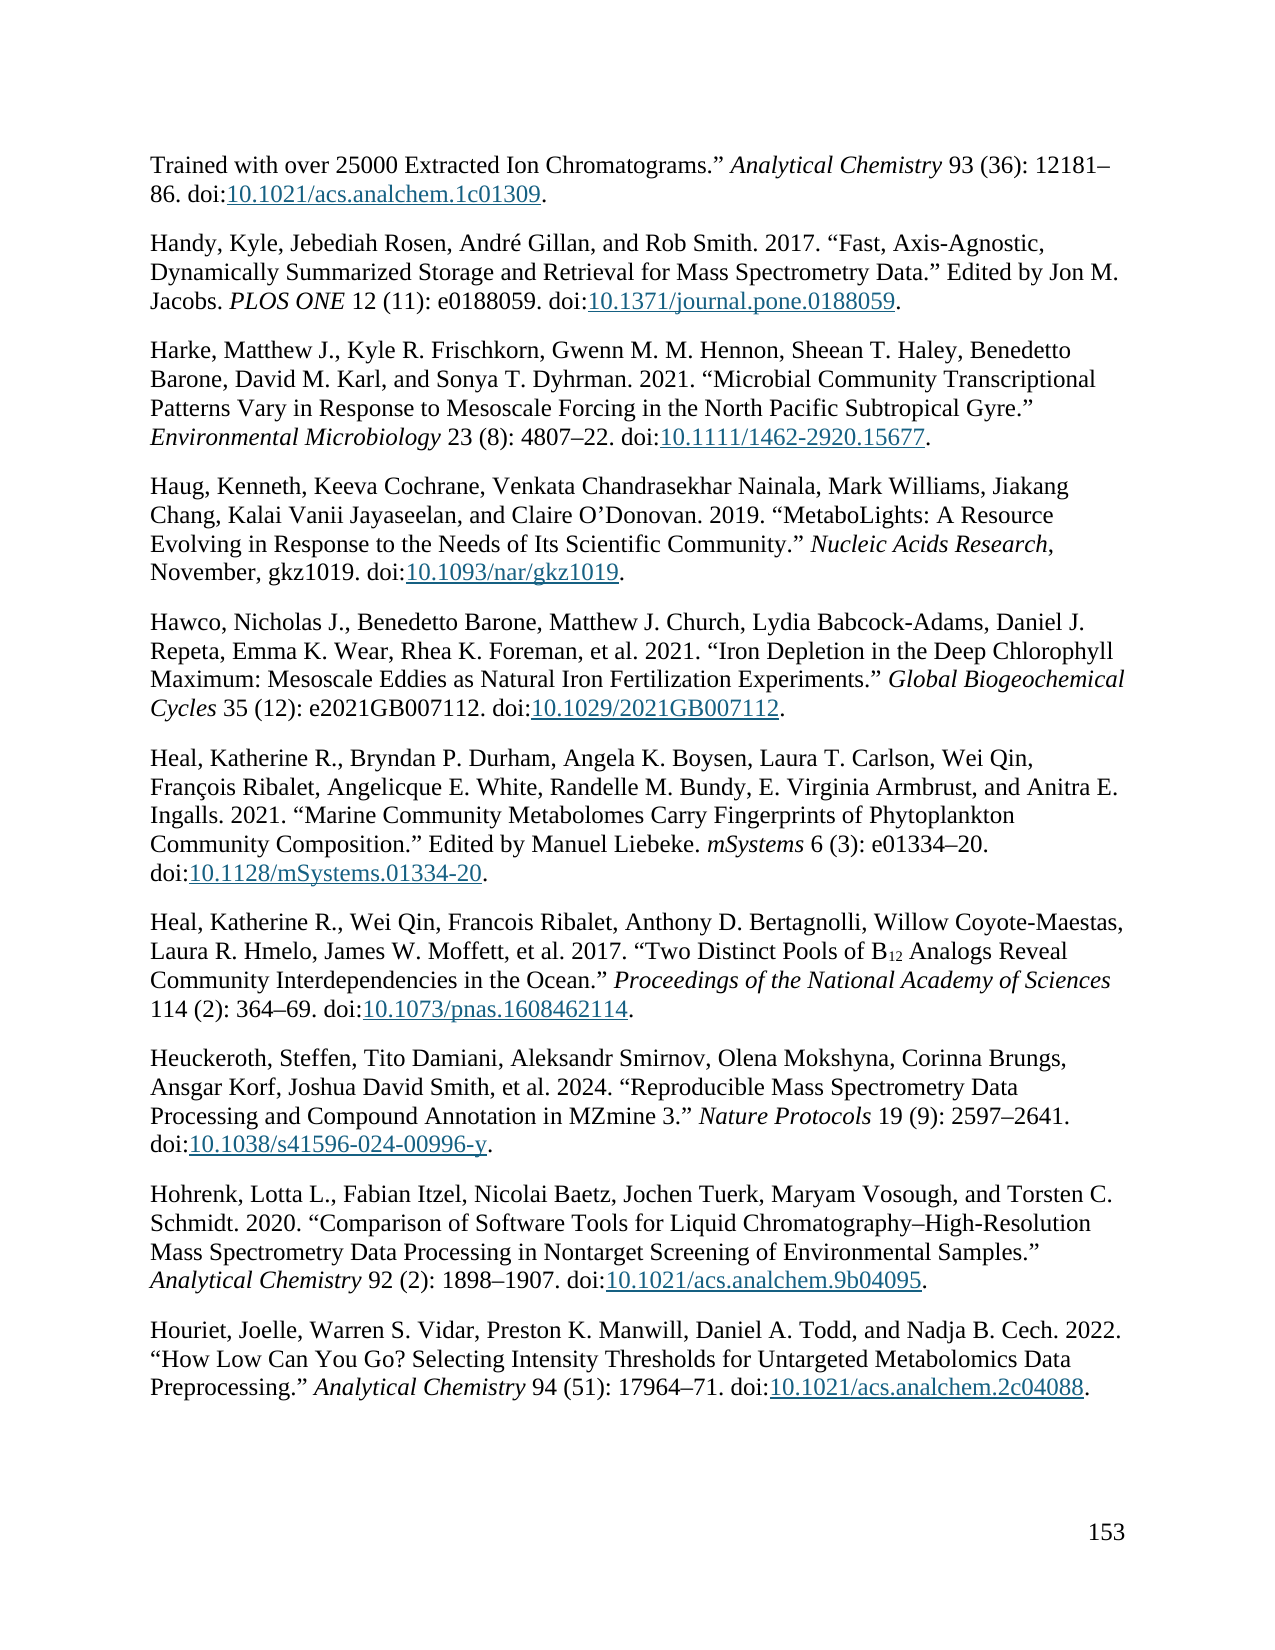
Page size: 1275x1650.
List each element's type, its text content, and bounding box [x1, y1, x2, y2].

text Harke, Matthew J., Kyle R. Frischkorn, Gwenn M. M. Hennon, Sheean T. Haley, Benedetto Barone, David M. Karl, and Sonya T. Dyhrman. 2021. “Microbial Community Transcriptional Patterns Vary in Response to Mesoscale Forcing in the North Pacific Subtropical Gyre.” Environmental Microbiology 23 (8): 4807–22. doi:10.1111/1462-2920.15677. [150, 335, 1125, 450]
text Hawco, Nicholas J., Benedetto Barone, Matthew J. Church, Lydia Babcock-Adams, Daniel J. Repeta, Emma K. Wear, Rhea K. Foreman, et al. 2021. “Iron Depletion in the Deep Chlorophyll Maximum: Mesoscale Eddies as Natural Iron Fertilization Experiments.” Global Biogeochemical Cycles 35 (12): e2021GB007112. doi:10.1029/2021GB007112. [150, 607, 1125, 722]
text Houriet, Joelle, Warren S. Vidar, Preston K. Manwill, Daniel A. Todd, and Nadja B. Cech. 2022. “How Low Can You Go? Selecting Intensity Thresholds for Untargeted Metabolomics Data Preprocessing.” Analytical Chemistry 94 (51): 17964–71. doi:10.1021/acs.analchem.2c04088. [150, 1315, 1125, 1401]
text Hohrenk, Lotta L., Fabian Itzel, Nicolai Baetz, Jochen Tuerk, Maryam Vosough, and Torsten C. Schmidt. 2020. “Comparison of Software Tools for Liquid Chromatography–High-Resolution Mass Spectrometry Data Processing in Nontarget Screening of Environmental Samples.” Analytical Chemistry 92 (2): 1898–1907. doi:10.1021/acs.analchem.9b04095. [150, 1179, 1125, 1294]
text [150, 150, 1125, 207]
text Haug, Kenneth, Keeva Cochrane, Venkata Chandrasekhar Nainala, Mark Williams, Jiakang Chang, Kalai Vanii Jayaseelan, and Claire O’Donovan. 2019. “MetaboLights: A Resource Evolving in Response to the Needs of Its Scientific Community.” Nucleic Acids Research, November, gkz1019. doi:10.1093/nar/gkz1019. [150, 471, 1125, 586]
text Heuckeroth, Steffen, Tito Damiani, Aleksandr Smirnov, Olena Mokshyna, Corinna Brungs, Ansgar Korf, Joshua David Smith, et al. 2024. “Reproducible Mass Spectrometry Data Processing and Compound Annotation in MZmine 3.” Nature Protocols 19 (9): 2597–2641. doi:10.1038/s41596-024-00996-y. [150, 1043, 1125, 1158]
text Heal, Katherine R., Bryndan P. Durham, Angela K. Boysen, Laura T. Carlson, Wei Qin, François Ribalet, Angelicque E. White, Randelle M. Bundy, E. Virginia Armbrust, and Anitra E. Ingalls. 2021. “Marine Community Metabolomes Carry Fingerprints of Phytoplankton Community Composition.” Edited by Manuel Liebeke. mSystems 6 (3): e01334–20. doi:10.1128/mSystems.01334-20. [150, 743, 1125, 887]
text Handy, Kyle, Jebediah Rosen, André Gillan, and Rob Smith. 2017. “Fast, Axis-Agnostic, Dynamically Summarized Storage and Retrieval for Mass Spectrometry Data.” Edited by Jon M. Jacobs. PLOS ONE 12 (11): e0188059. doi:10.1371/journal.pone.0188059. [150, 228, 1125, 314]
text Heal, Katherine R., Wei Qin, Francois Ribalet, Anthony D. Bertagnolli, Willow Coyote-Maestas, Laura R. Hmelo, James W. Moffett, et al. 2017. “Two Distinct Pools of B12 Analogs Reveal Community Interdependencies in the Ocean.” Proceedings of the National Academy of Sciences 114 (2): 364–69. doi:10.1073/pnas.1608462114. [150, 907, 1125, 1022]
